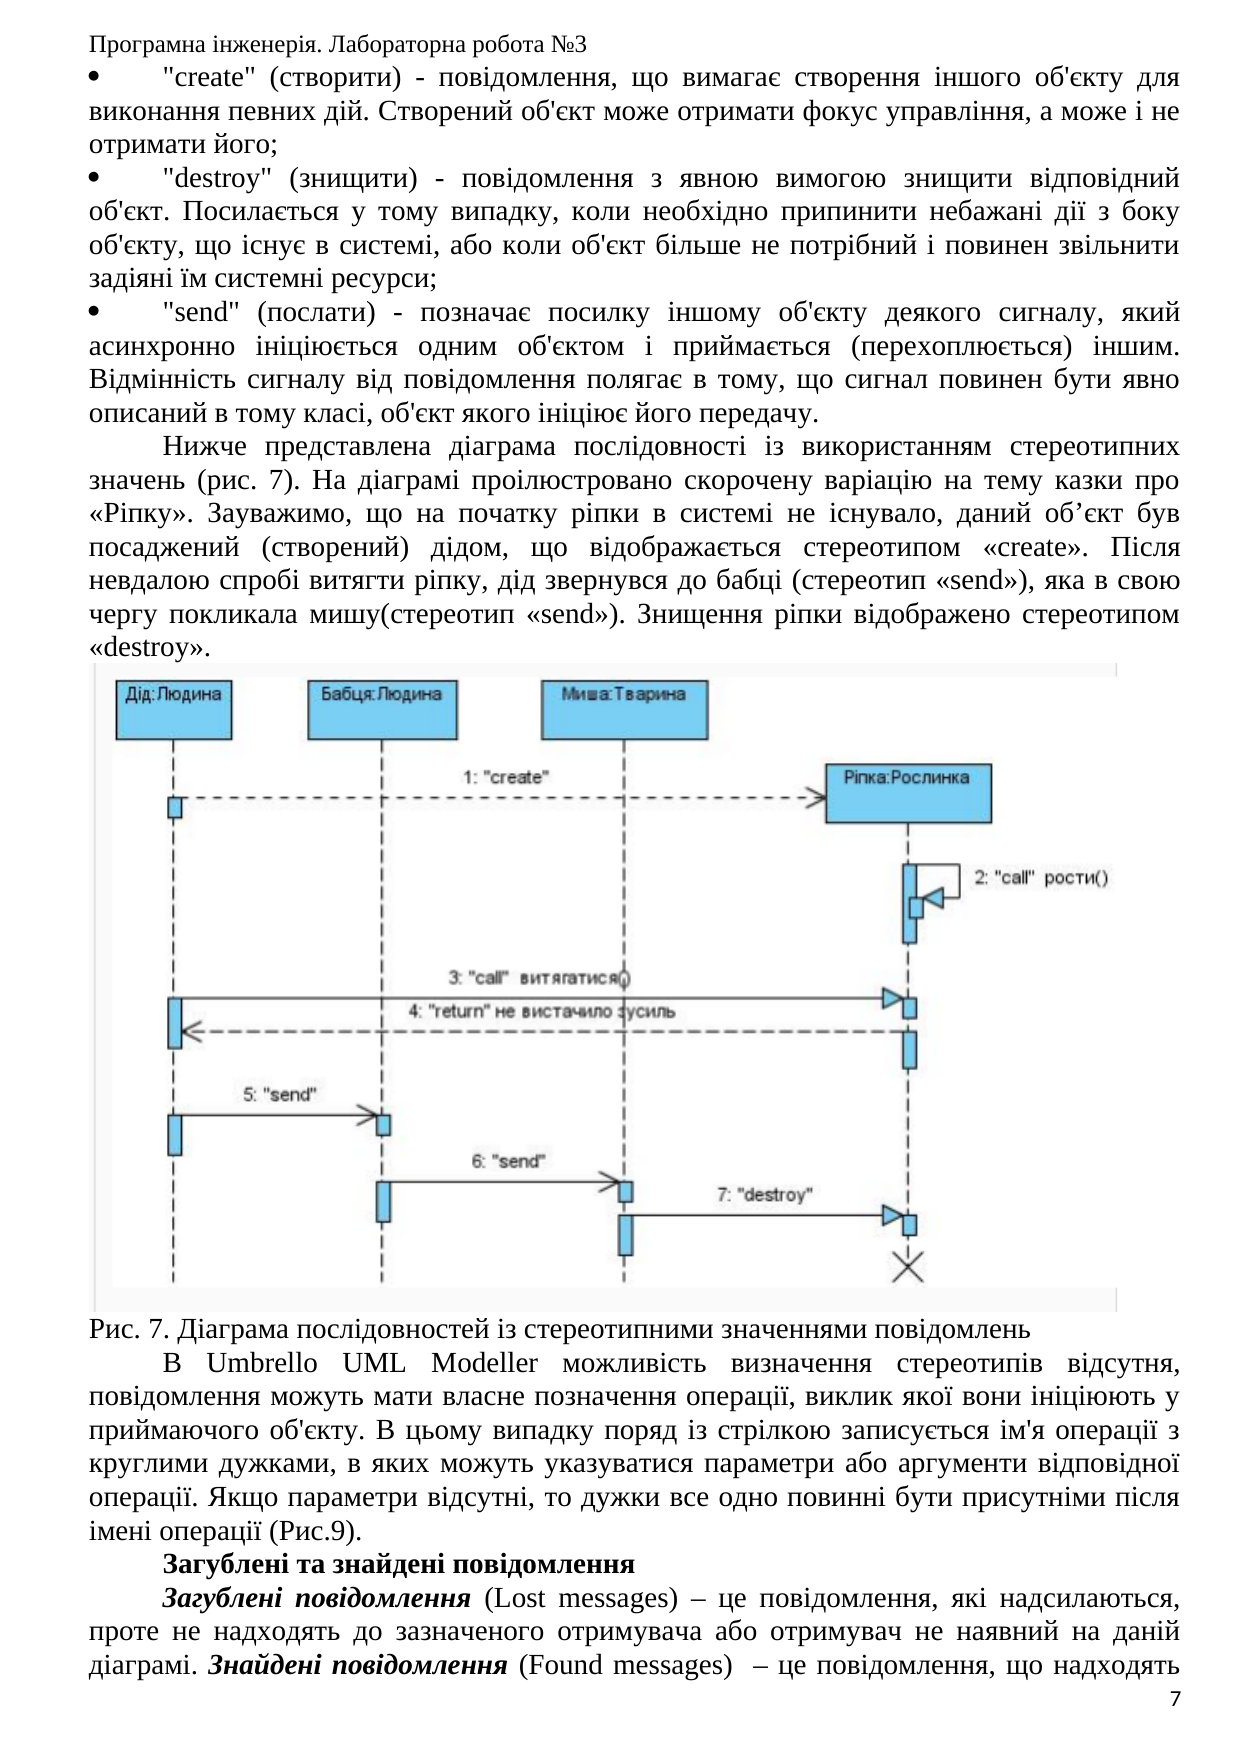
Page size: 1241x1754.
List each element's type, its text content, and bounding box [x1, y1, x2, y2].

text Рис. 7. Діаграма послідовностей із стереотипними значеннями повідомлень [89, 1311, 1181, 1345]
picture [88, 663, 1118, 1312]
text Загублені та знайдені повідомлення [89, 1546, 1181, 1580]
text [89, 1580, 1181, 1680]
list "send" (послати) - позначає посилку іншому об'єкту деякого сигналу, який асинхронно ініціюється одним об'єктом і приймається (перехоплюється) іншим. Відмінність сигналу від повідомлення полягає в тому, що сигнал повинен бути явно описаний в тому класі, об'єкт якого ініціює його передачу. [89, 294, 1181, 428]
text В Umbrello UML Modeller можливість визначення стереотипів відсутня, повідомлення можуть мати власне позначення операції, виклик якої вони ініціюють у приймаючого об'єкту. В цьому випадку поряд із стрілкою записується ім'я операції з круглими дужками, в яких можуть указуватися параметри або аргументи відповідної операції. Якщо параметри відсутні, то дужки все одно повинні бути присутніми після імені операції (Рис.9). [89, 1345, 1181, 1546]
list "create" (створити) - повідомлення, що вимагає створення іншого об'єкту для виконання певних дій. Створений об'єкт може отримати фокус управління, а може і не отримати його; [89, 59, 1181, 160]
text Нижче представлена діаграма послідовності із використанням стереотипних значень (рис. 7). На діаграмі проілюстровано скорочену варіацію на тему казки про «Ріпку». Зауважимо, що на початку ріпки в системі не існувало, даний об’єкт був посаджений (створений) дідом, що відображається стереотипом «create». Після невдалою спробі витягти ріпку, дід звернувся до бабці (стереотип «send»), яка в свою чергу покликала мишу(стереотип «send»). Знищення ріпки відображено стереотипом «destroy». [89, 428, 1181, 663]
list "destroy" (знищити) - повідомлення з явною вимогою знищити відповідний об'єкт. Посилається у тому випадку, коли необхідно припинити небажані дії з боку об'єкту, що існує в системі, або коли об'єкт більше не потрібний і повинен звільнити задіяні їм системні ресурси; [89, 160, 1181, 294]
